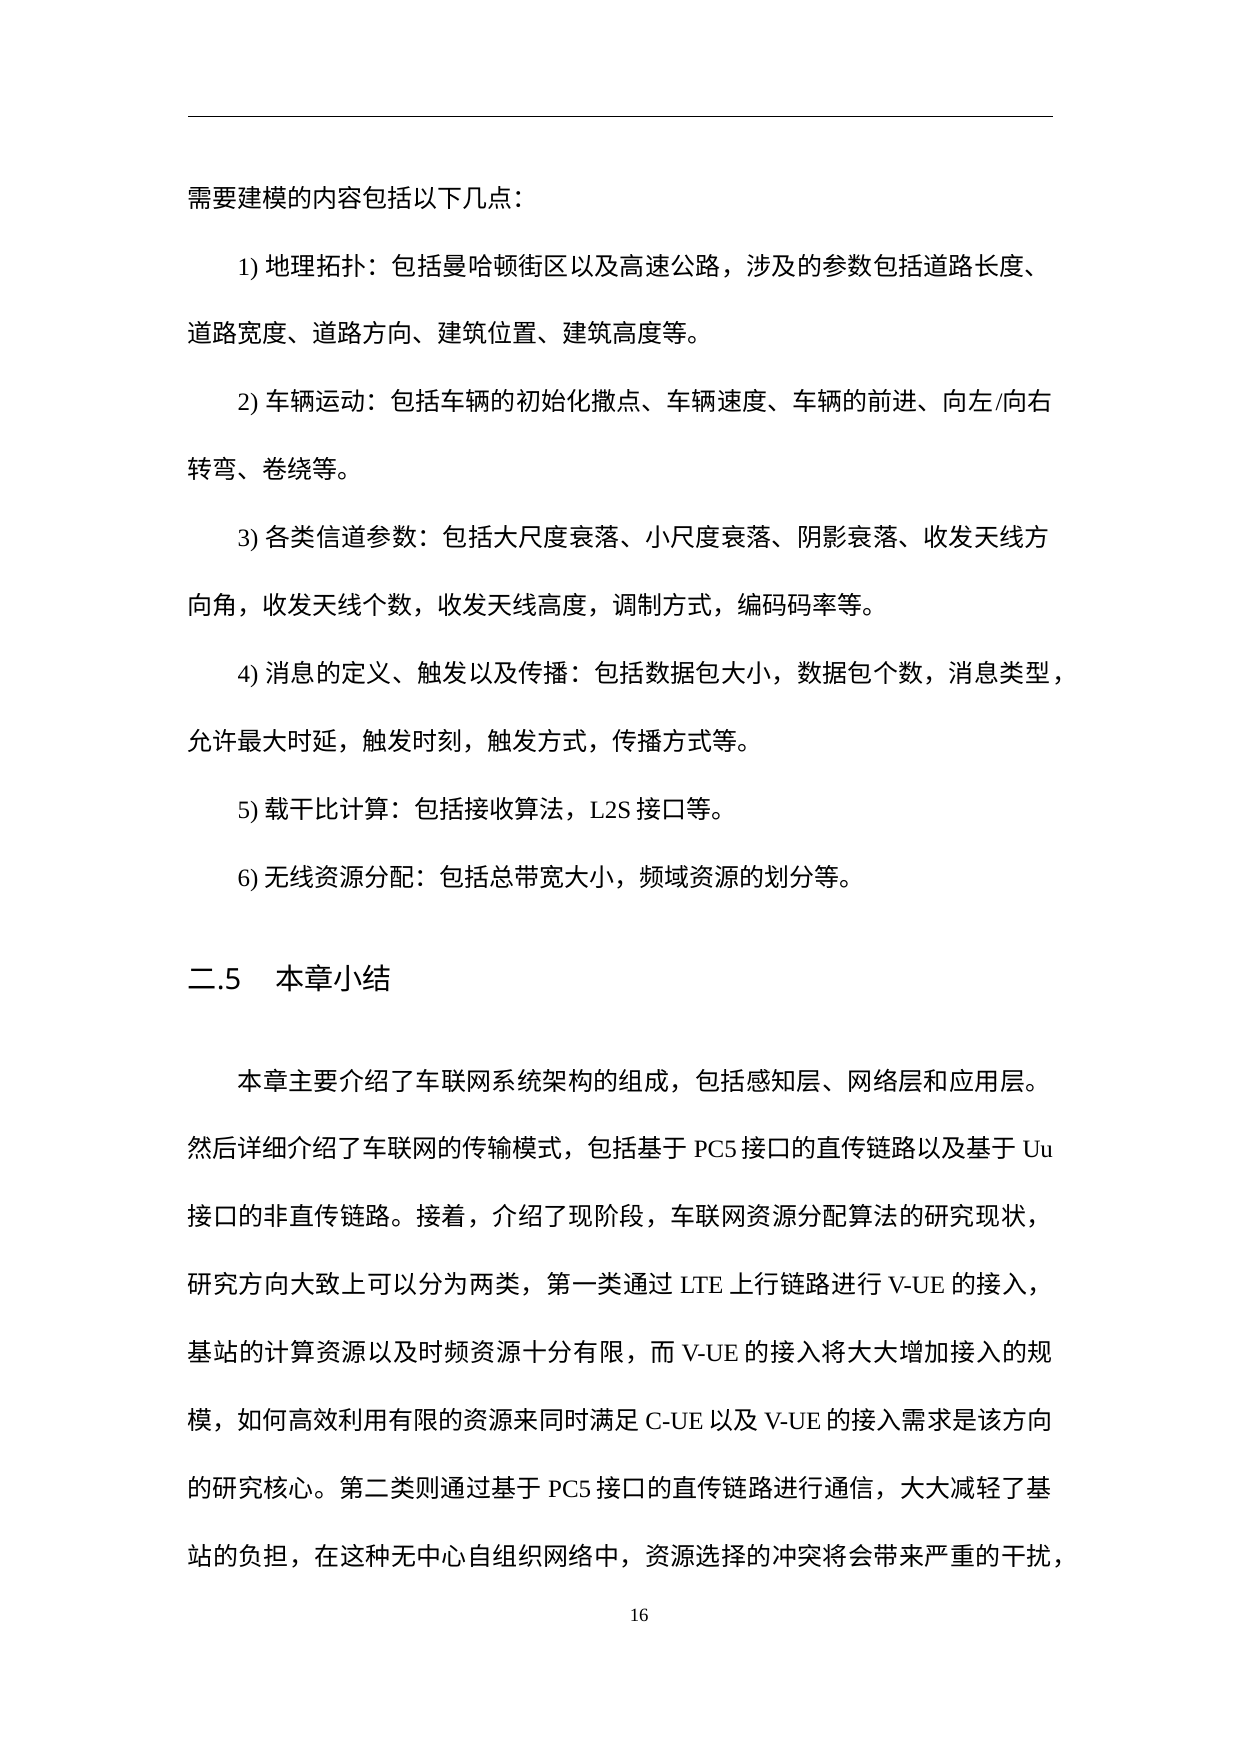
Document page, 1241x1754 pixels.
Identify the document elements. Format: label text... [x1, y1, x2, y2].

text 3) 各类信道参数：包括大尺度衰落、小尺度衰落、阴影衰落、收发天线方向角，收发天线个数，收发天线高度，调制方式，编码码率等。 [187, 502, 1053, 638]
text 1) 地理拓扑：包括曼哈顿街区以及高速公路，涉及的参数包括道路长度、道路宽度、道路方向、建筑位置、建筑高度等。 [187, 230, 1053, 366]
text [187, 162, 1053, 230]
text 2) 车辆运动：包括车辆的初始化撒点、车辆速度、车辆的前进、向左/向右转弯、卷绕等。 [187, 366, 1053, 502]
text 5) 载干比计算：包括接收算法，L2S接口等。 [187, 773, 1053, 841]
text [187, 1045, 1053, 1588]
text 4) 消息的定义、触发以及传播：包括数据包大小，数据包个数，消息类型，允许最大时延，触发时刻，触发方式，传播方式等。 [187, 638, 1053, 773]
subtitle 本章小结 [187, 943, 1053, 1011]
text 6) 无线资源分配：包括总带宽大小，频域资源的划分等。 [187, 841, 1053, 909]
